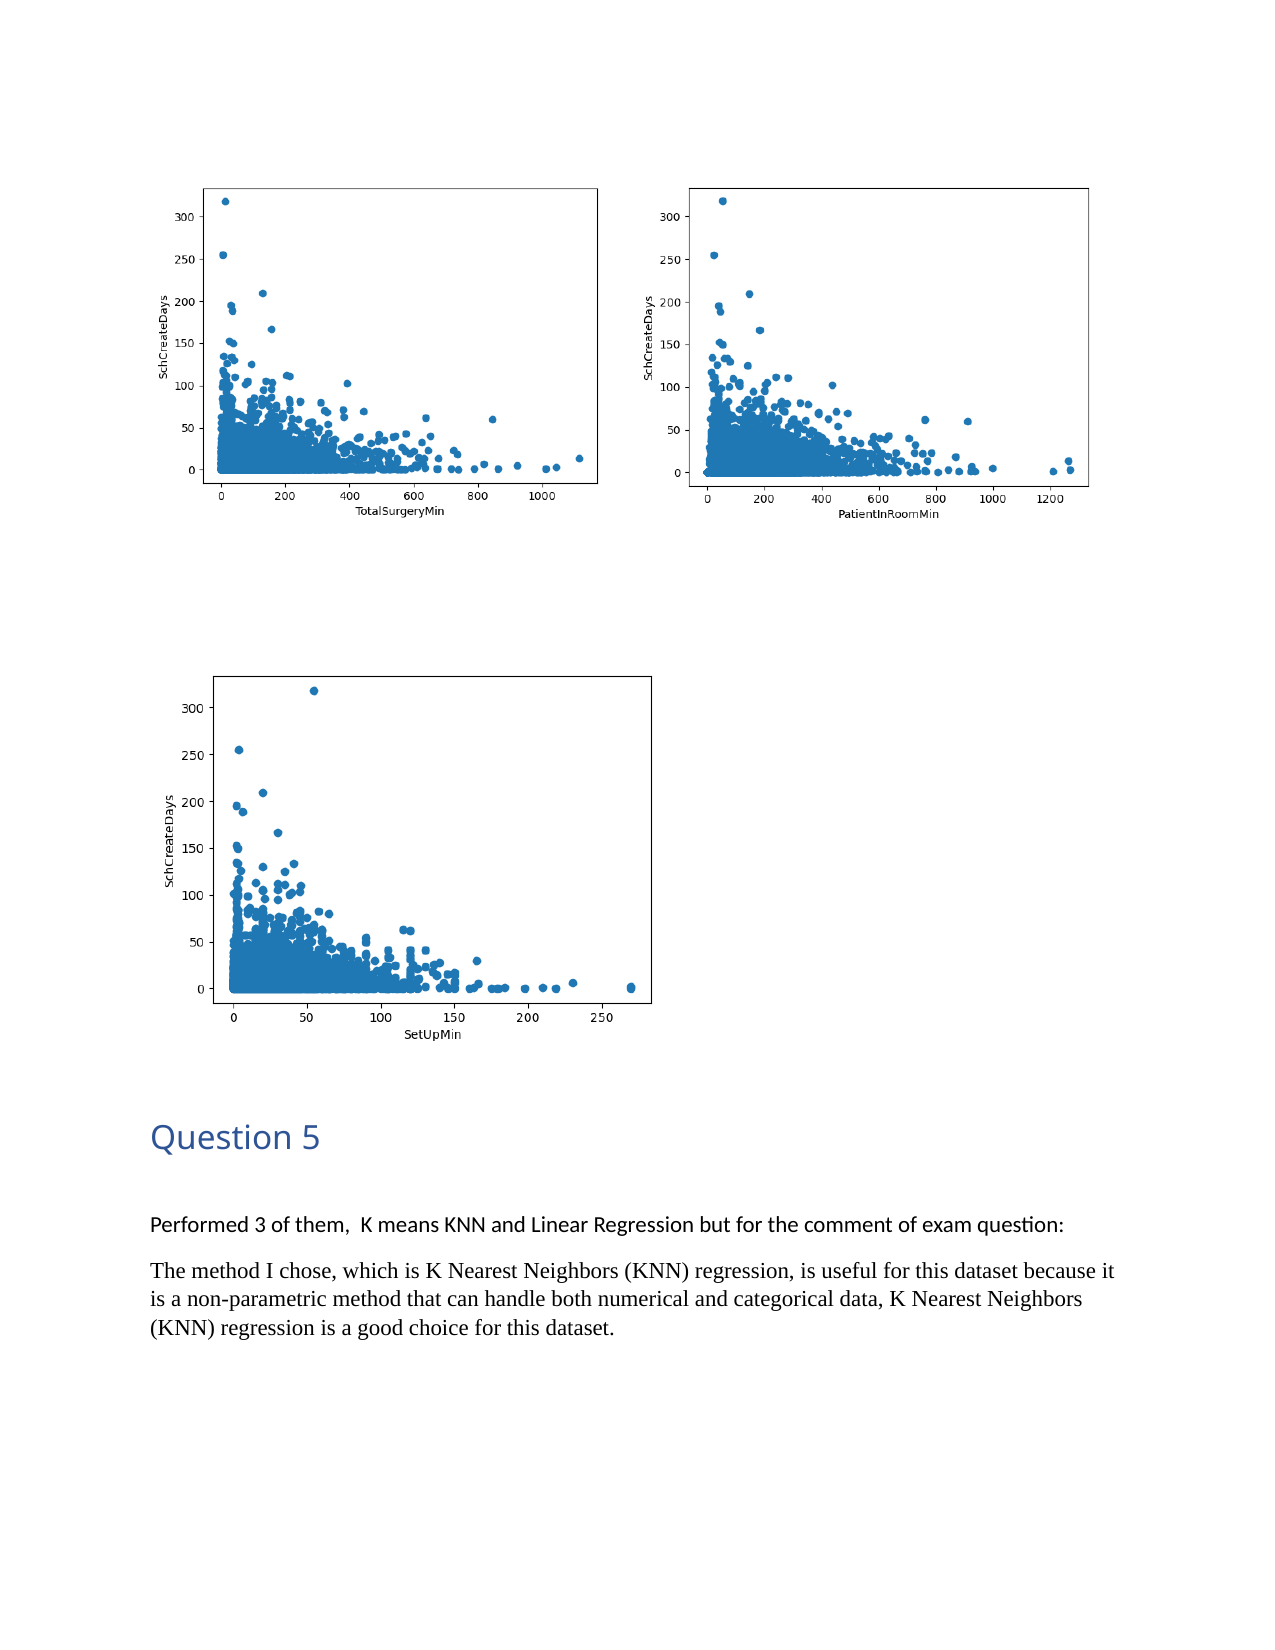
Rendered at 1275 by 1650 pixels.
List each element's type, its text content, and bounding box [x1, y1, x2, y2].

subtitle Question 5 [150, 1114, 1125, 1159]
picture [150, 150, 1113, 525]
text Performed 3 of them, K means KNN and Linear Regression but for the comment of exam question: [150, 1210, 1125, 1238]
text The method I chose, which is K Nearest Neighbors (KNN) regression, is useful for this dataset because it is a non-parametric method that can handle both numerical and categorical data, K Nearest Neighbors (KNN) regression is a good choice for this dataset. [150, 1257, 1125, 1340]
picture [150, 636, 675, 1043]
